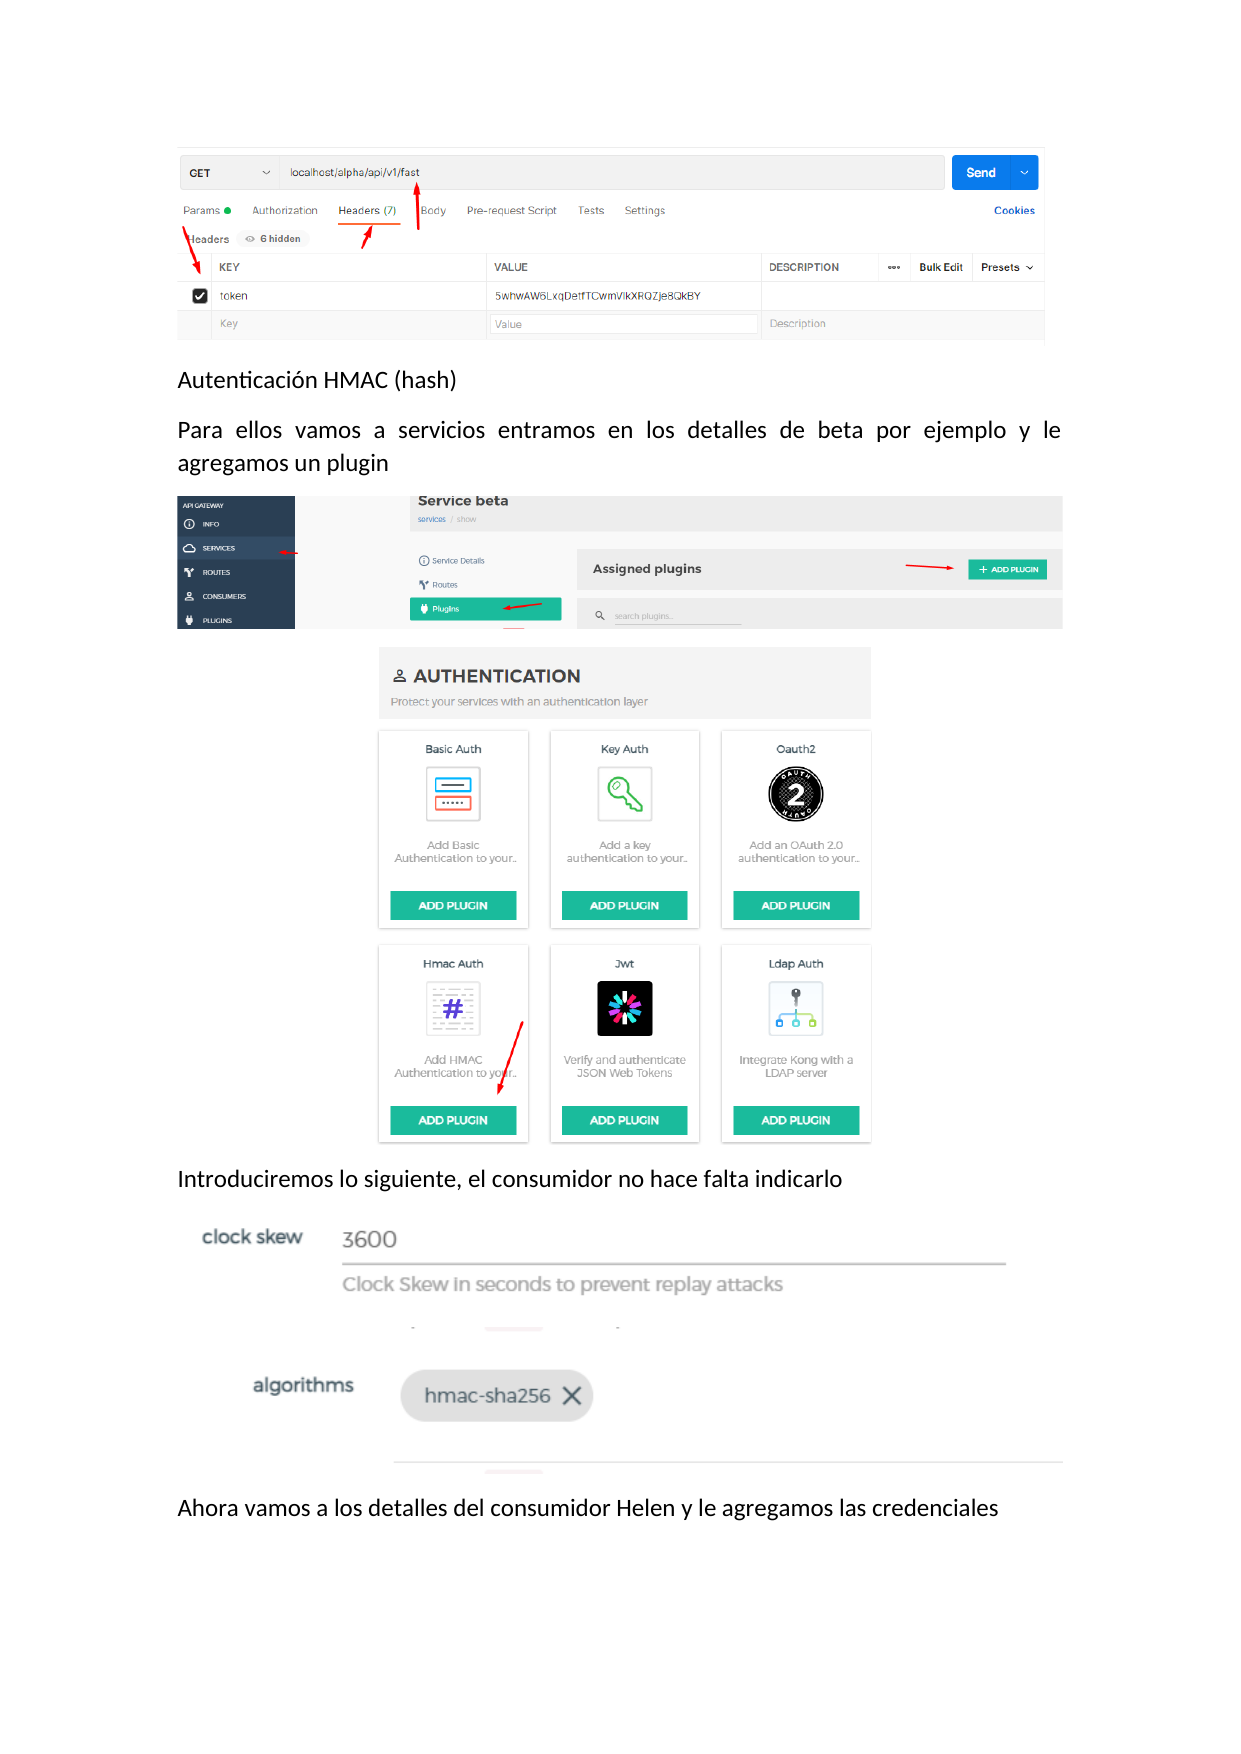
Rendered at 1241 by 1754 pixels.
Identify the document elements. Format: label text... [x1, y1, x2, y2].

text Introduciremos lo siguiente, el consumidor no hace falta indicarlo [177, 1163, 1063, 1194]
text Para ellos vamos a servicios entramos en los detalles de beta por ejemplo y le agregamos un plugin [177, 414, 1063, 477]
text Autenticación HMAC (hash) [177, 364, 1063, 395]
picture [177, 1327, 1063, 1474]
picture [368, 647, 872, 1145]
picture [177, 147, 1063, 346]
picture [177, 496, 1063, 629]
text Ahora vamos a los detalles del consumidor Helen y le agregamos las credenciales [177, 1492, 1063, 1523]
picture [177, 1212, 1063, 1309]
